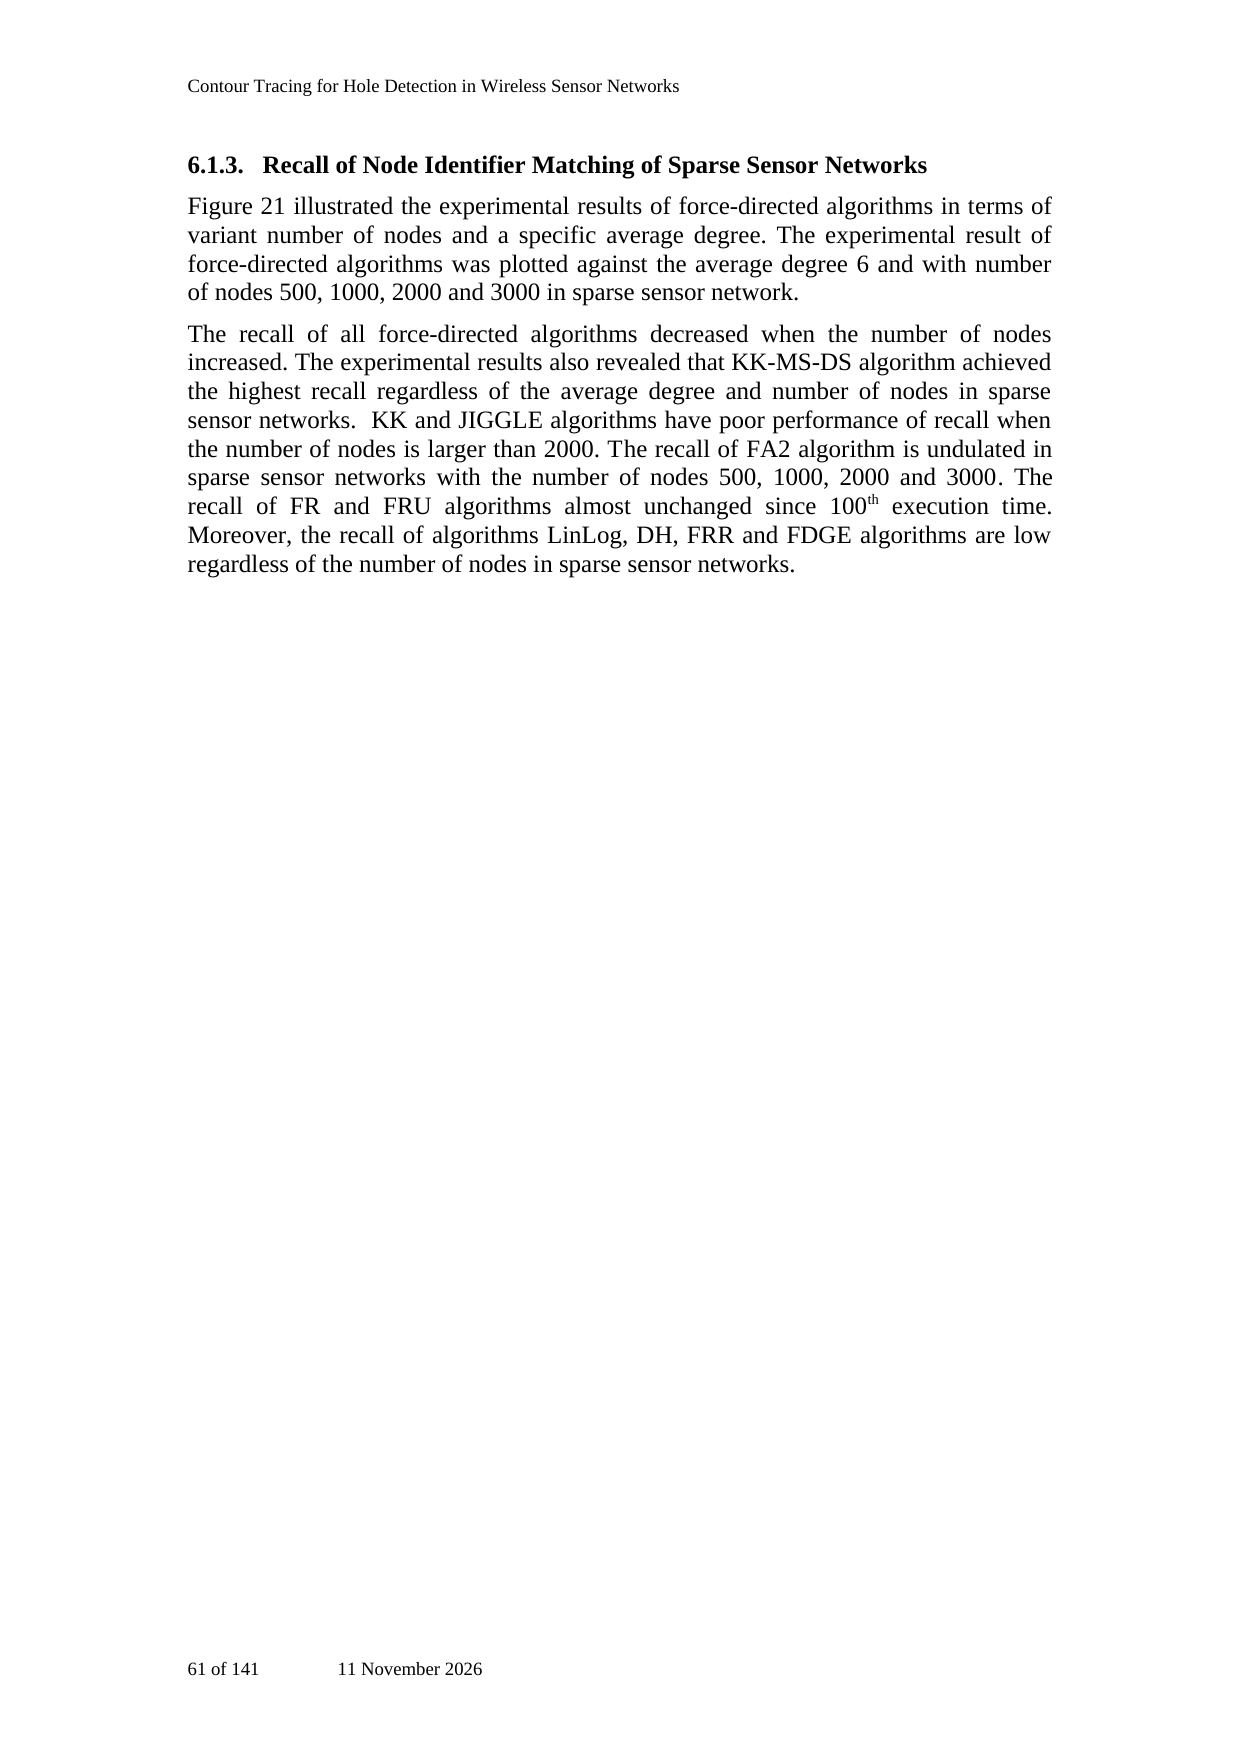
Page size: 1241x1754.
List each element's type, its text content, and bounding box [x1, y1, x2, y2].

text Figure 21 illustrated the experimental results of force-directed algorithms in terms of variant number of nodes and a specific average degree. The experimental result of force-directed algorithms was plotted against the average degree 6 and with number of nodes 500, 1000, 2000 and 3000 in sparse sensor network. [187, 191, 1053, 306]
subtitle Recall of Node Identifier Matching of Sparse Sensor Networks [187, 150, 1053, 179]
text The recall of all force-directed algorithms decreased when the number of nodes increased. The experimental results also revealed that KK-MS-DS algorithm achieved the highest recall regardless of the average degree and number of nodes in sparse sensor networks. KK and JIGGLE algorithms have poor performance of recall when the number of nodes is larger than 2000. The recall of FA2 algorithm is undulated in sparse sensor networks with the number of nodes 500, 1000, 2000 and 3000. The recall of FR and FRU algorithms almost unchanged since 100th execution time. Moreover, the recall of algorithms LinLog, DH, FRR and FDGE algorithms are low regardless of the number of nodes in sparse sensor networks. [187, 319, 1053, 577]
